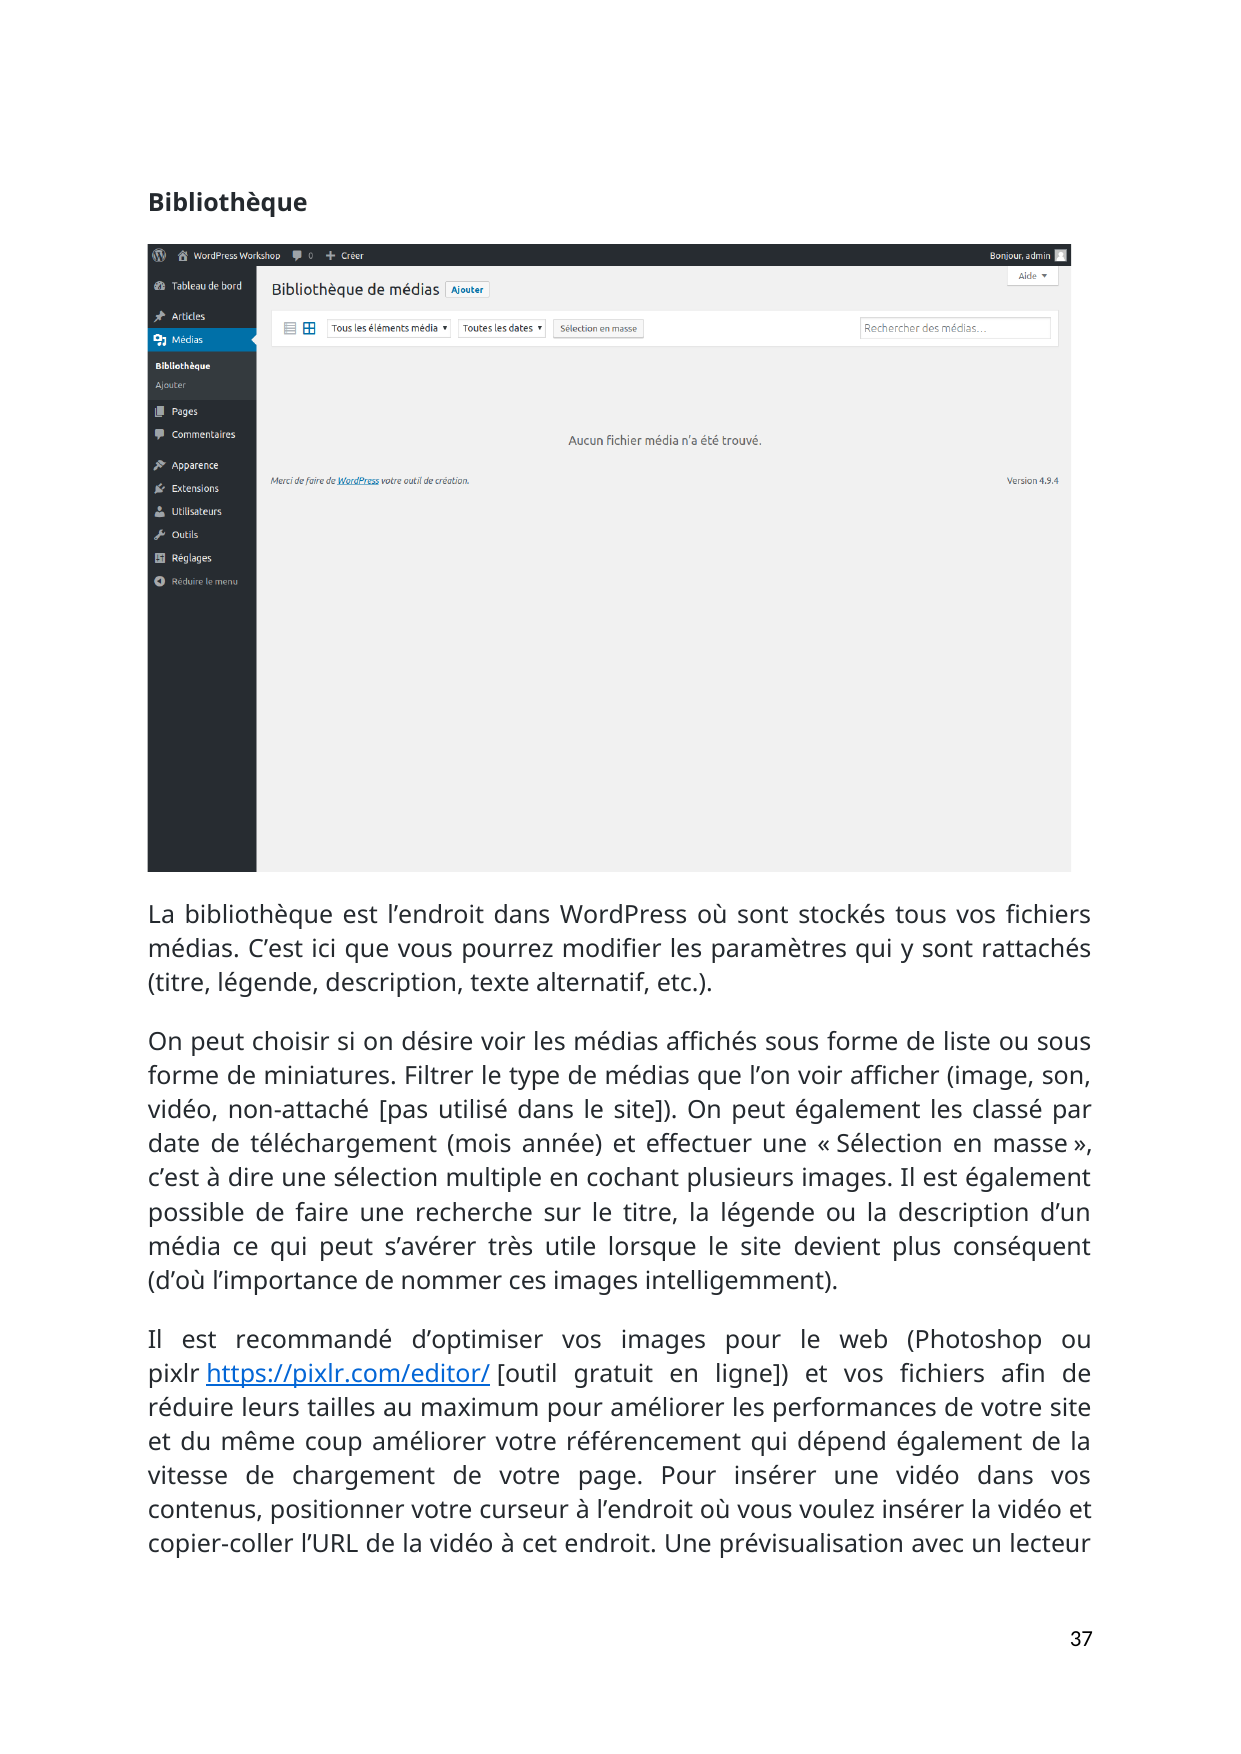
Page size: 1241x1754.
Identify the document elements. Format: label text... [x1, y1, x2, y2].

text La bibliothèque est l’endroit dans WordPress où sont stockés tous vos fichiers médias. C’est ici que vous pourrez modifier les paramètres qui y sont rattachés (titre, légende, description, texte alternatif, etc.). [148, 897, 1093, 999]
picture [147, 244, 1072, 872]
text Bibliothèque [148, 185, 1093, 219]
text On peut choisir si on désire voir les médias affichés sous forme de liste ou sous forme de miniatures. Filtrer le type de médias que l’on voir afficher (image, son, vidéo, non-attaché [pas utilisé dans le site]). On peut également les classé par date de téléchargement (mois année) et effectuer une « Sélection en masse », c’est à dire une sélection multiple en cochant plusieurs images. Il est également possible de faire une recherche sur le titre, la légende ou la description d’un média ce qui peut s’avérer très utile lorsque le site devient plus conséquent (d’où l’importance de nommer ces images intelligemment). [148, 1024, 1093, 1296]
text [148, 1321, 1093, 1560]
